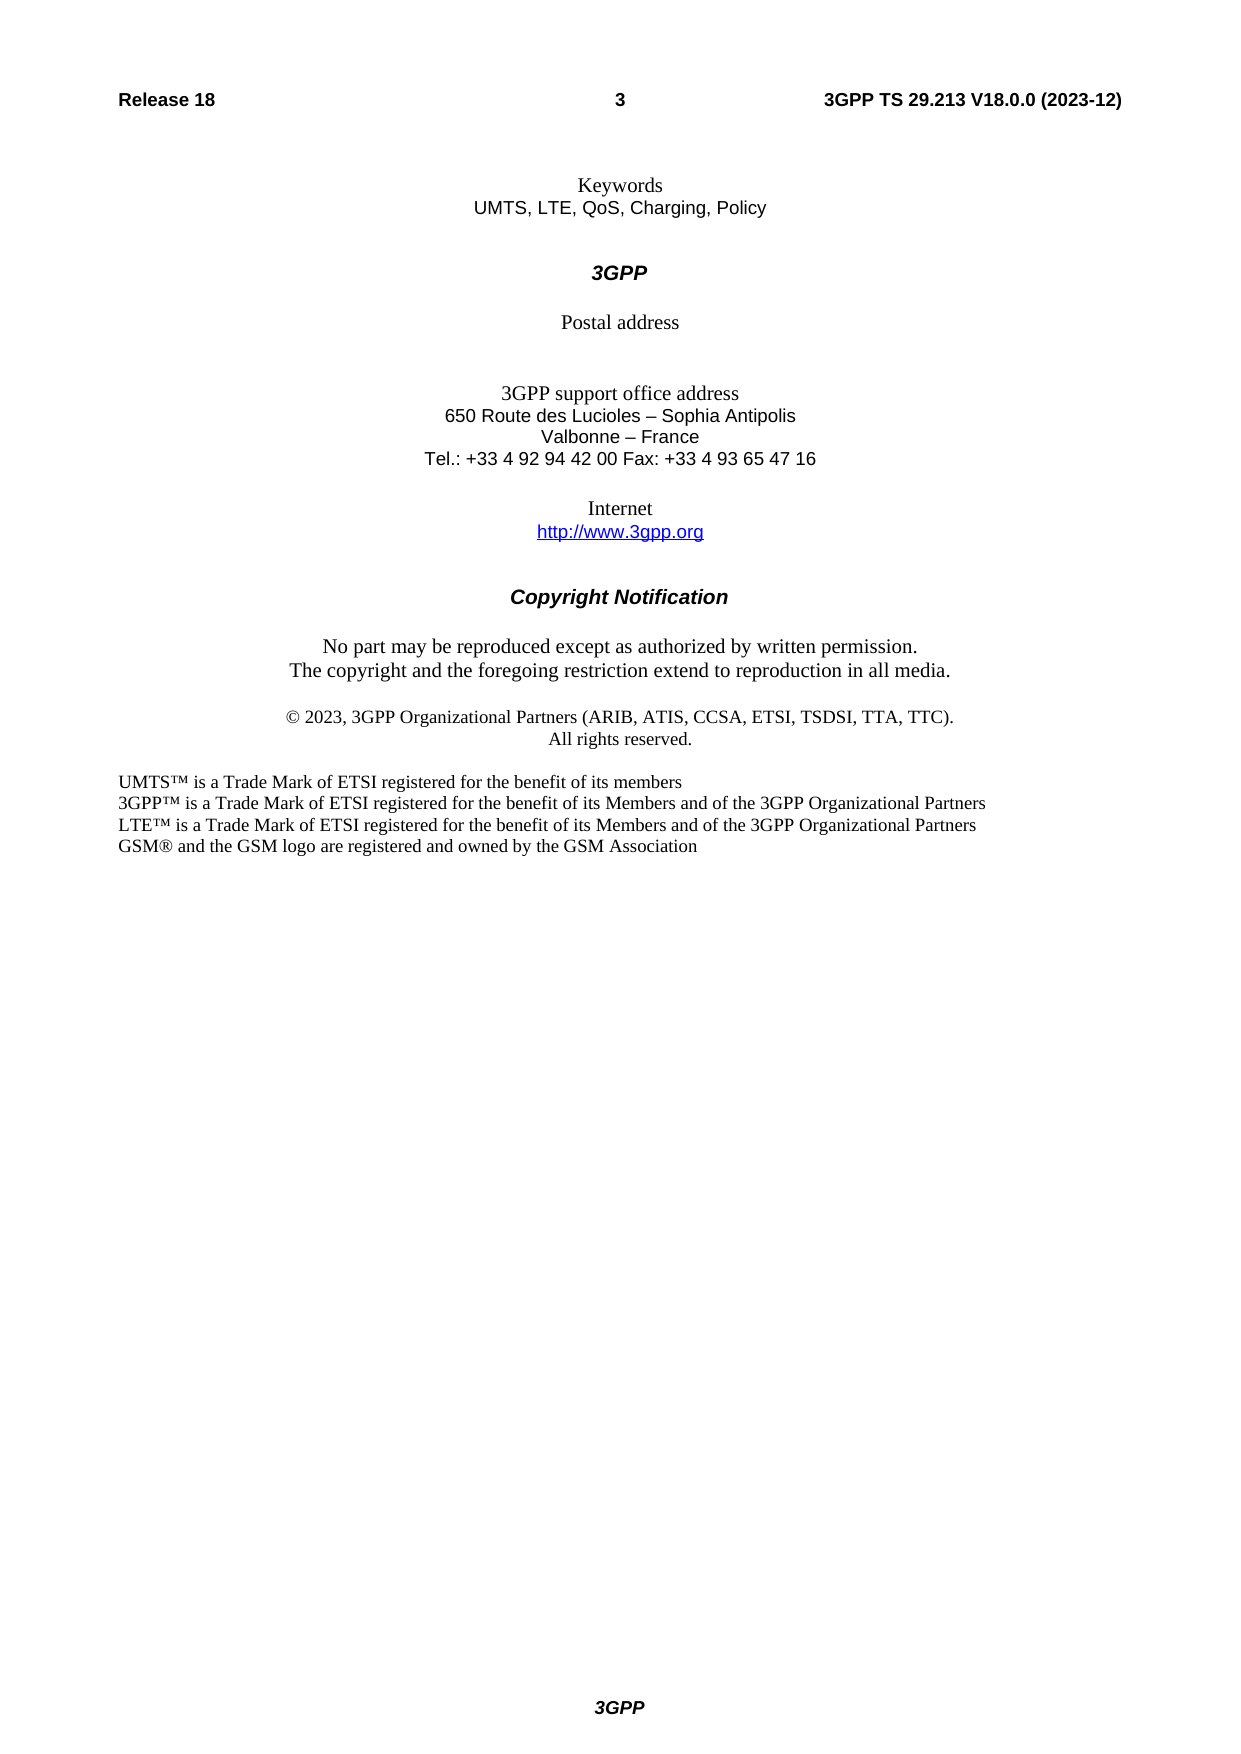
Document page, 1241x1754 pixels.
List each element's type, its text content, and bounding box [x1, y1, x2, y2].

text Tel.: +33 4 92 94 42 00 Fax: +33 4 93 65 47 16 [413, 448, 827, 469]
text 3GPP [413, 261, 827, 285]
text All rights reserved. [118, 727, 1122, 749]
text 3GPP support office address [413, 381, 827, 404]
text Internet [413, 496, 827, 520]
text 650 Route des Lucioles – Sophia Antipolis [413, 404, 827, 426]
text UMTS, LTE, QoS, Charging, Policy [413, 197, 827, 218]
text © 2023, 3GPP Organizational Partners (ARIB, ATIS, CCSA, ETSI, TSDSI, TTA, TTC). [118, 706, 1122, 727]
text Postal address [413, 310, 827, 334]
text UMTS™ is a Trade Mark of ETSI registered for the benefit of its members [118, 771, 1122, 792]
text Valbonne – France [413, 426, 827, 448]
text 3GPP™ is a Trade Mark of ETSI registered for the benefit of its Members and of the 3GPP Organizational Partners LTE™ is a Trade Mark of ETSI registered for the benefit of its Members and of the 3GPP Organizational Partners [118, 792, 1122, 835]
text Keywords [413, 172, 827, 197]
text No part may be reproduced except as authorized by written permission. The copyright and the foregoing restriction extend to reproduction in all media. [118, 634, 1122, 682]
text http://www.3gpp.org [413, 520, 827, 542]
text Copyright Notification [118, 585, 1122, 609]
text GSM® and the GSM logo are registered and owned by the GSM Association [118, 835, 1122, 881]
